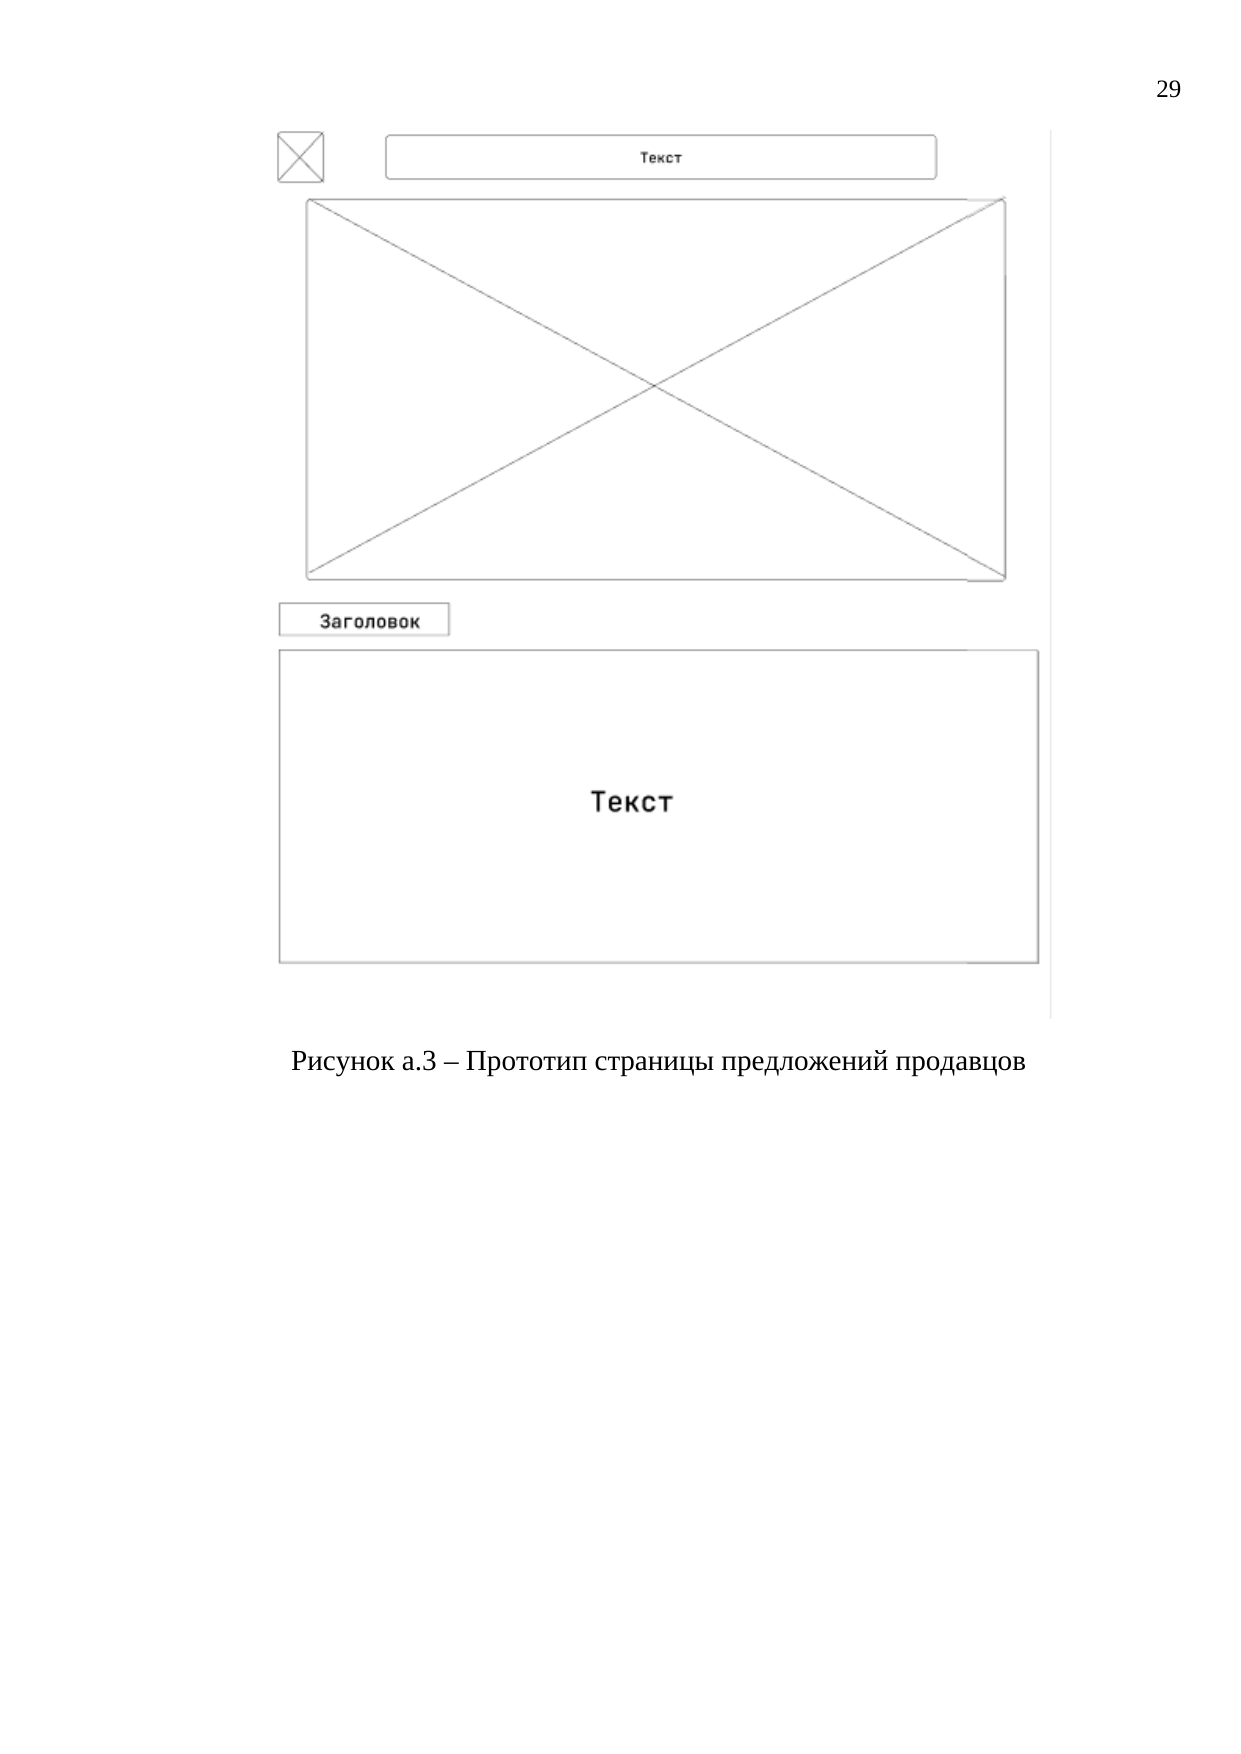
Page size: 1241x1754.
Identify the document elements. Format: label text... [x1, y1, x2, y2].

text Рисунок а.3 – Прототип страницы предложений продавцов [136, 1043, 1181, 1077]
picture [265, 130, 1052, 1019]
